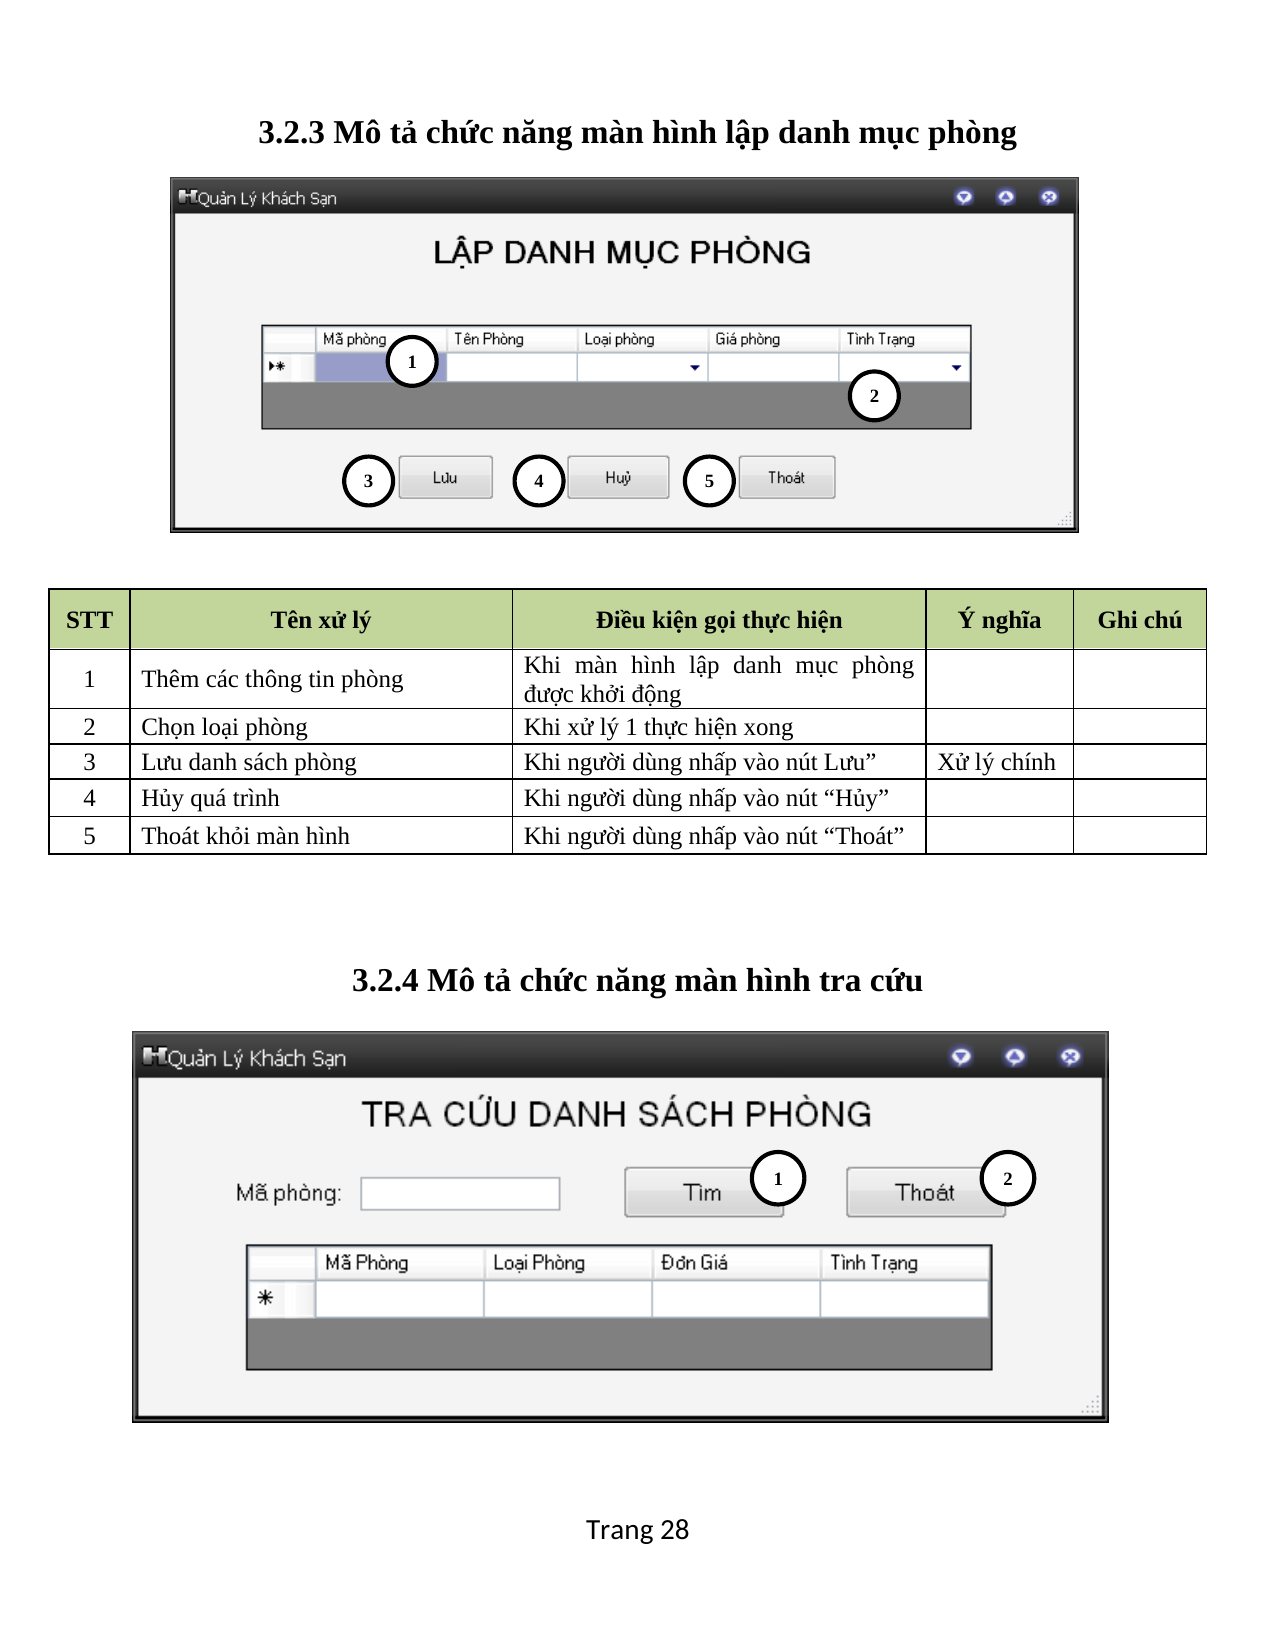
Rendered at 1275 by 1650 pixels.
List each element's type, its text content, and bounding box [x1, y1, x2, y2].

table_cell [1074, 709, 1206, 743]
table_cell Lưu danh sách phòng [131, 745, 512, 778]
table_cell Xử lý chính [927, 745, 1073, 778]
table_cell Thoát khỏi màn hình [131, 817, 512, 853]
table_cell Thêm các thông tin phòng [131, 650, 512, 707]
table_cell 5 [50, 817, 129, 853]
picture [132, 1031, 1109, 1423]
subtitle 3.2.4 Mô tả chức năng màn hình tra cứu [150, 961, 1125, 999]
subtitle 3.2.3 Mô tả chức năng màn hình lập danh mục phòng [150, 112, 1125, 151]
table_header STT [50, 590, 129, 648]
table_header Ghi chú [1074, 590, 1206, 648]
table_header Ý nghĩa [927, 590, 1073, 648]
table_cell [927, 709, 1073, 743]
table_cell 3 [50, 745, 129, 778]
table_cell Khi người dùng nhấp vào nút “Thoát” [513, 817, 925, 853]
table_cell Khi xử lý 1 thực hiện xong [513, 709, 925, 743]
table_cell [1074, 745, 1206, 778]
table_header Tên xử lý [131, 590, 512, 648]
table_cell 2 [50, 709, 129, 743]
table_cell [927, 650, 1073, 707]
table_cell [1074, 817, 1206, 853]
table_cell Khi người dùng nhấp vào nút “Hủy” [513, 780, 925, 816]
table_header Điều kiện gọi thực hiện [513, 590, 925, 648]
table_cell Khi màn hình lập danh mục phòng được khởi động [513, 650, 925, 707]
table_cell Chọn loại phòng [131, 709, 512, 743]
table_cell Hủy quá trình [131, 780, 512, 816]
table_cell [927, 817, 1073, 853]
table_cell [1074, 650, 1206, 707]
table_cell [1074, 780, 1206, 816]
table_cell [927, 780, 1073, 816]
picture [170, 177, 1079, 533]
table_cell 1 [50, 650, 129, 707]
table_cell 4 [50, 780, 129, 816]
table_cell Khi người dùng nhấp vào nút Lưu” [513, 745, 925, 778]
